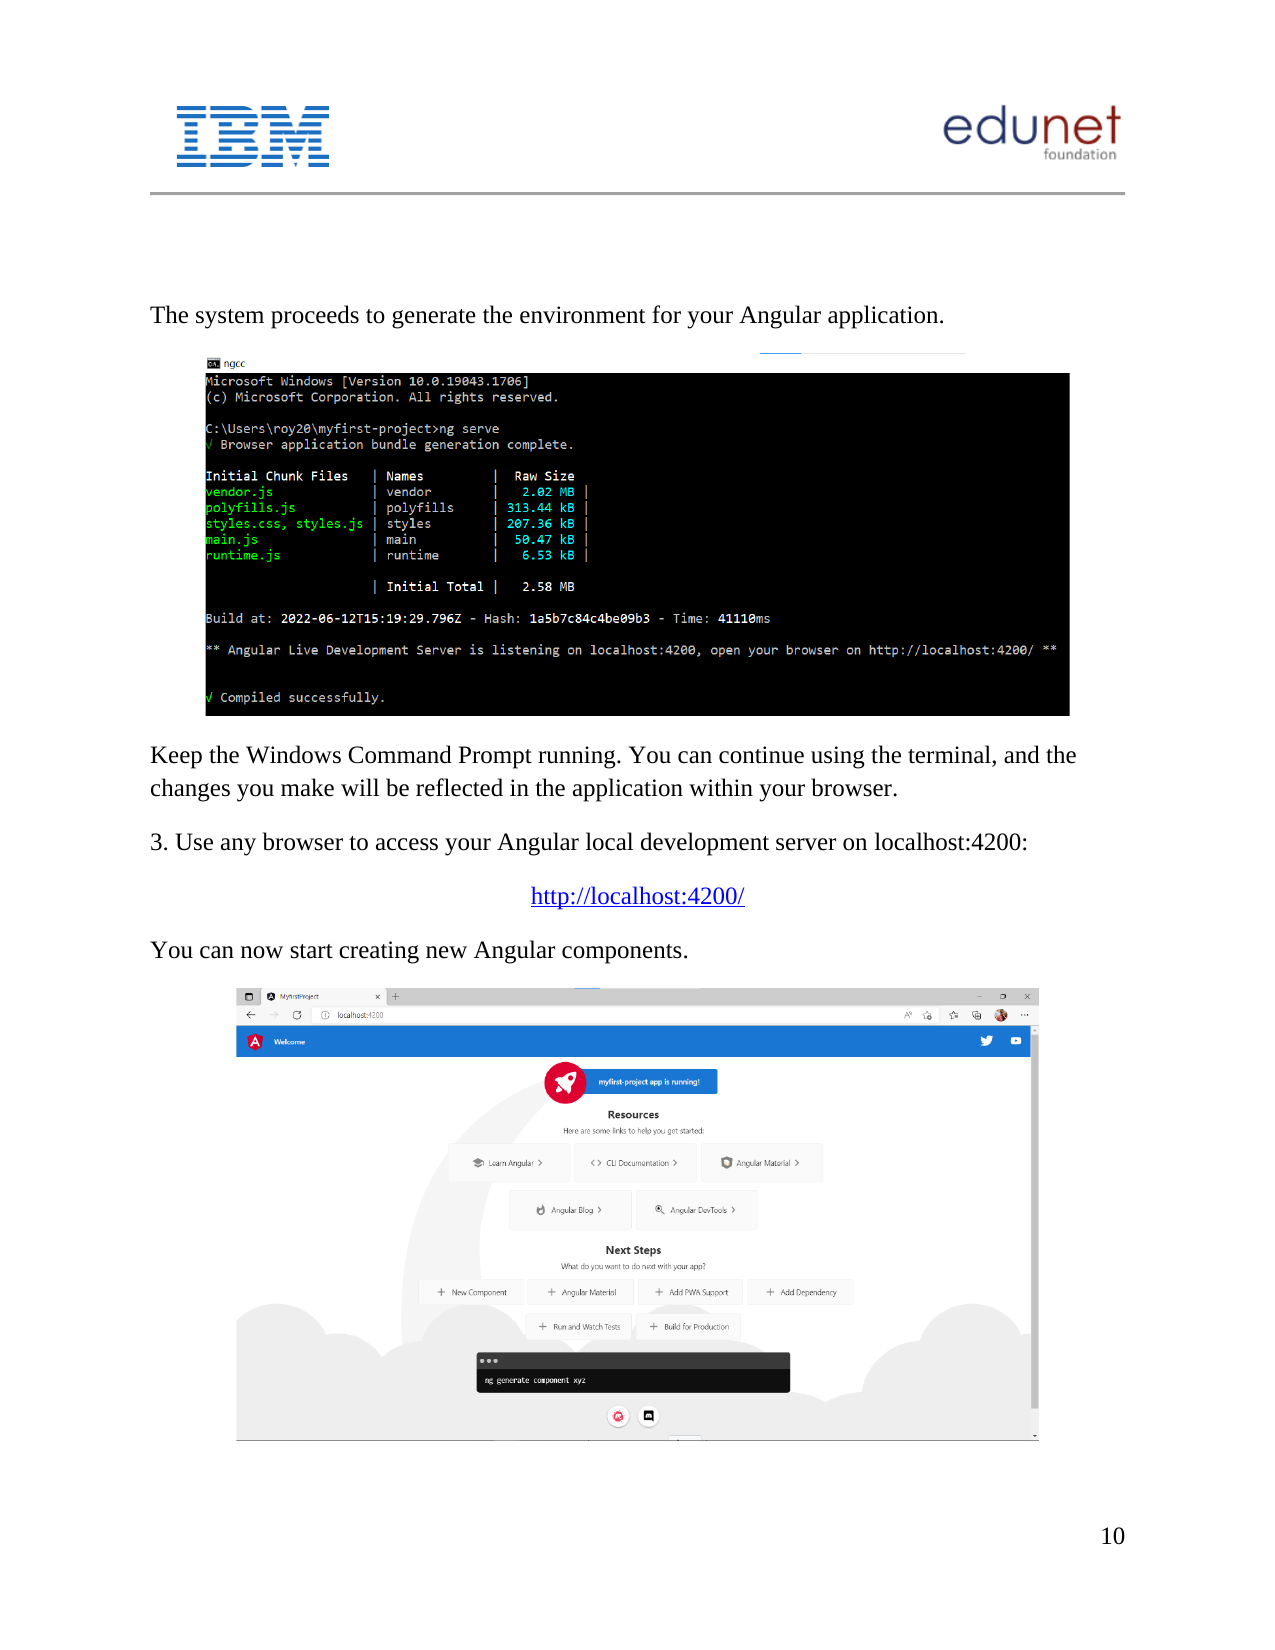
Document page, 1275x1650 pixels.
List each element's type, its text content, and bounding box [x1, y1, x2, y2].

text 3. Use any browser to access your Angular local development server on localhost:4200: [150, 827, 1125, 856]
text The system proceeds to generate the environment for your Angular application. [150, 300, 1125, 328]
text You can now start creating new Angular components. [150, 935, 1125, 963]
text Keep the Windows Command Prompt running. You can continue using the terminal, and the changes you make will be reflected in the application within your browser. [150, 740, 1125, 802]
picture [941, 95, 1125, 167]
picture [205, 353, 1070, 716]
picture [176, 106, 329, 167]
text http://localhost:4200/ [150, 881, 1125, 910]
picture [236, 988, 1039, 1441]
